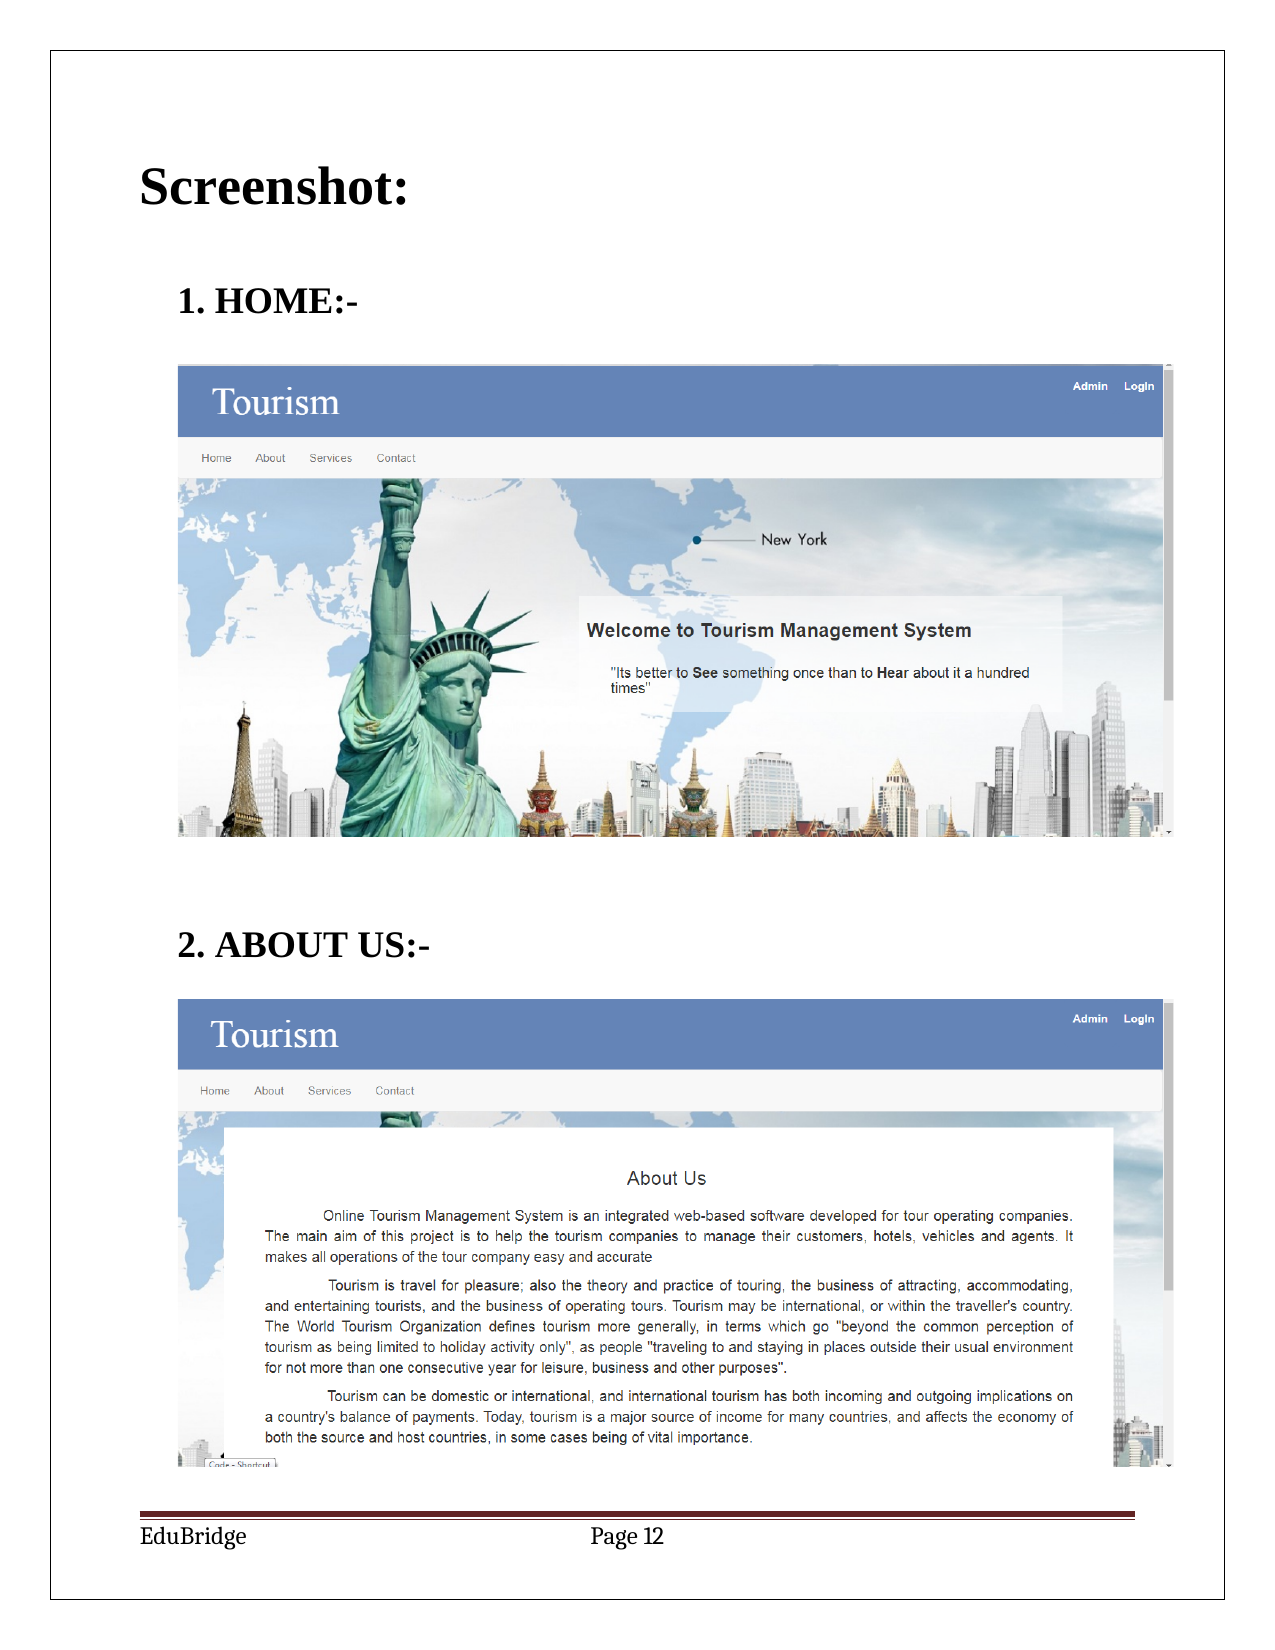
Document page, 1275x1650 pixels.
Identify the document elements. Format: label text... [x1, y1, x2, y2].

text Screenshot: [139, 154, 1135, 216]
list HOME:- [177, 279, 1135, 322]
list ABOUT US:- [177, 922, 1135, 966]
picture [177, 364, 1174, 837]
picture [177, 999, 1174, 1467]
